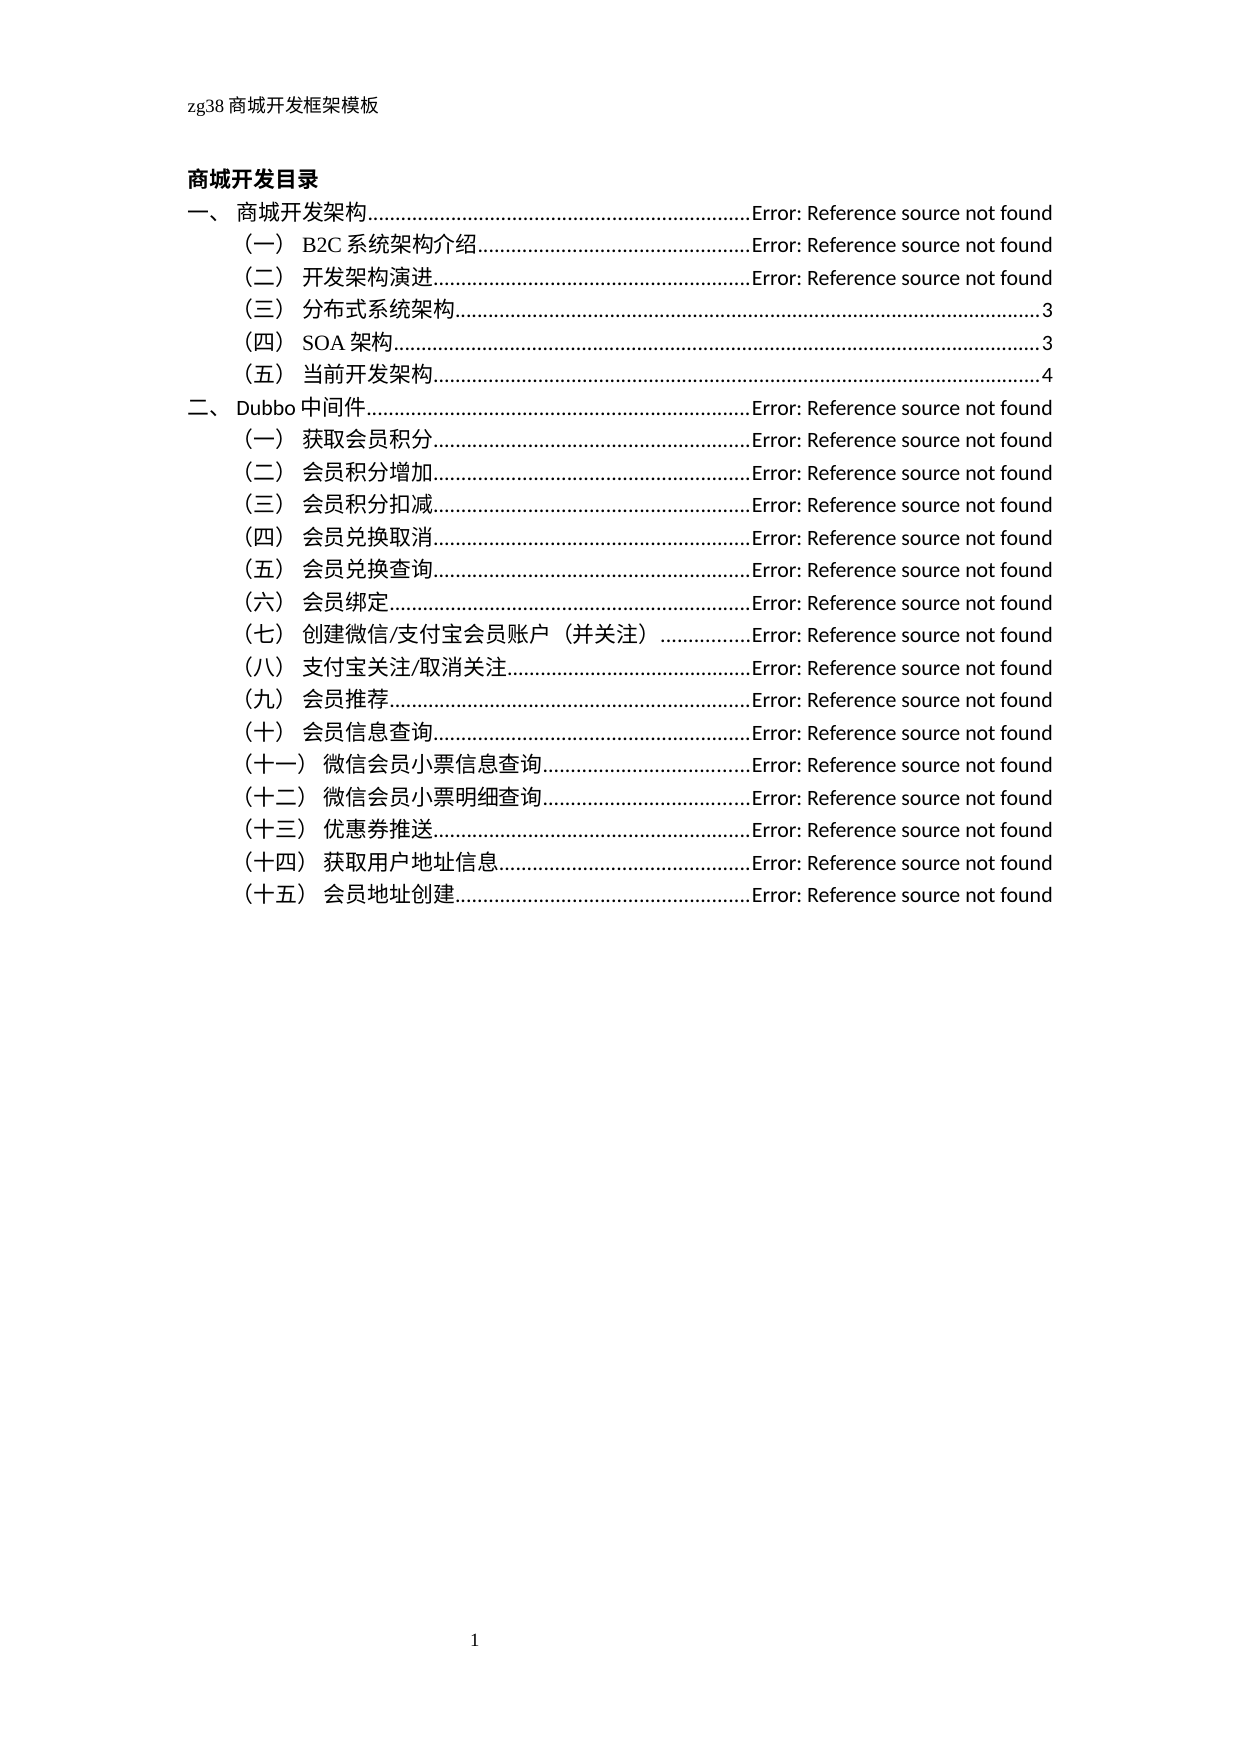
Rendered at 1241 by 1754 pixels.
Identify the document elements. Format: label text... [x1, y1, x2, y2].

text 二、 Dubbo 中间件 9 [187, 389, 1053, 422]
text （十三） 优惠券推送 17 [231, 812, 1053, 844]
text （八） 支付宝关注/取消关注 13 [231, 649, 1053, 682]
text （四） SOA 架构 3 [231, 324, 1053, 357]
text （二） 会员积分增加 10 [231, 454, 1053, 487]
text 商城开发目录 [187, 162, 1053, 194]
text （十二） 微信会员小票明细查询 16 [231, 779, 1053, 812]
text （五） 会员兑换查询 12 [231, 552, 1053, 584]
text （十五） 会员地址创建 18 [231, 877, 1053, 909]
text （三） 分布式系统架构 3 [231, 292, 1053, 324]
text （一） 获取会员积分 9 [231, 422, 1053, 454]
text （十一） 微信会员小票信息查询 15 [231, 747, 1053, 779]
text （一） B2C系统架构介绍 2 [231, 227, 1053, 259]
text （四） 会员兑换取消 11 [231, 519, 1053, 552]
text （二） 开发架构演进 2 [231, 259, 1053, 292]
text （五） 当前开发架构 4 [231, 357, 1053, 389]
text （十四） 获取用户地址信息 17 [231, 844, 1053, 877]
text 一、 商城开发架构 2 [187, 194, 1053, 227]
text （三） 会员积分扣减 11 [231, 487, 1053, 519]
text （六） 会员绑定 12 [231, 584, 1053, 617]
text （七） 创建微信/支付宝会员账户（并关注） 13 [231, 617, 1053, 649]
text （十） 会员信息查询 14 [231, 714, 1053, 747]
text （九） 会员推荐 14 [231, 682, 1053, 714]
